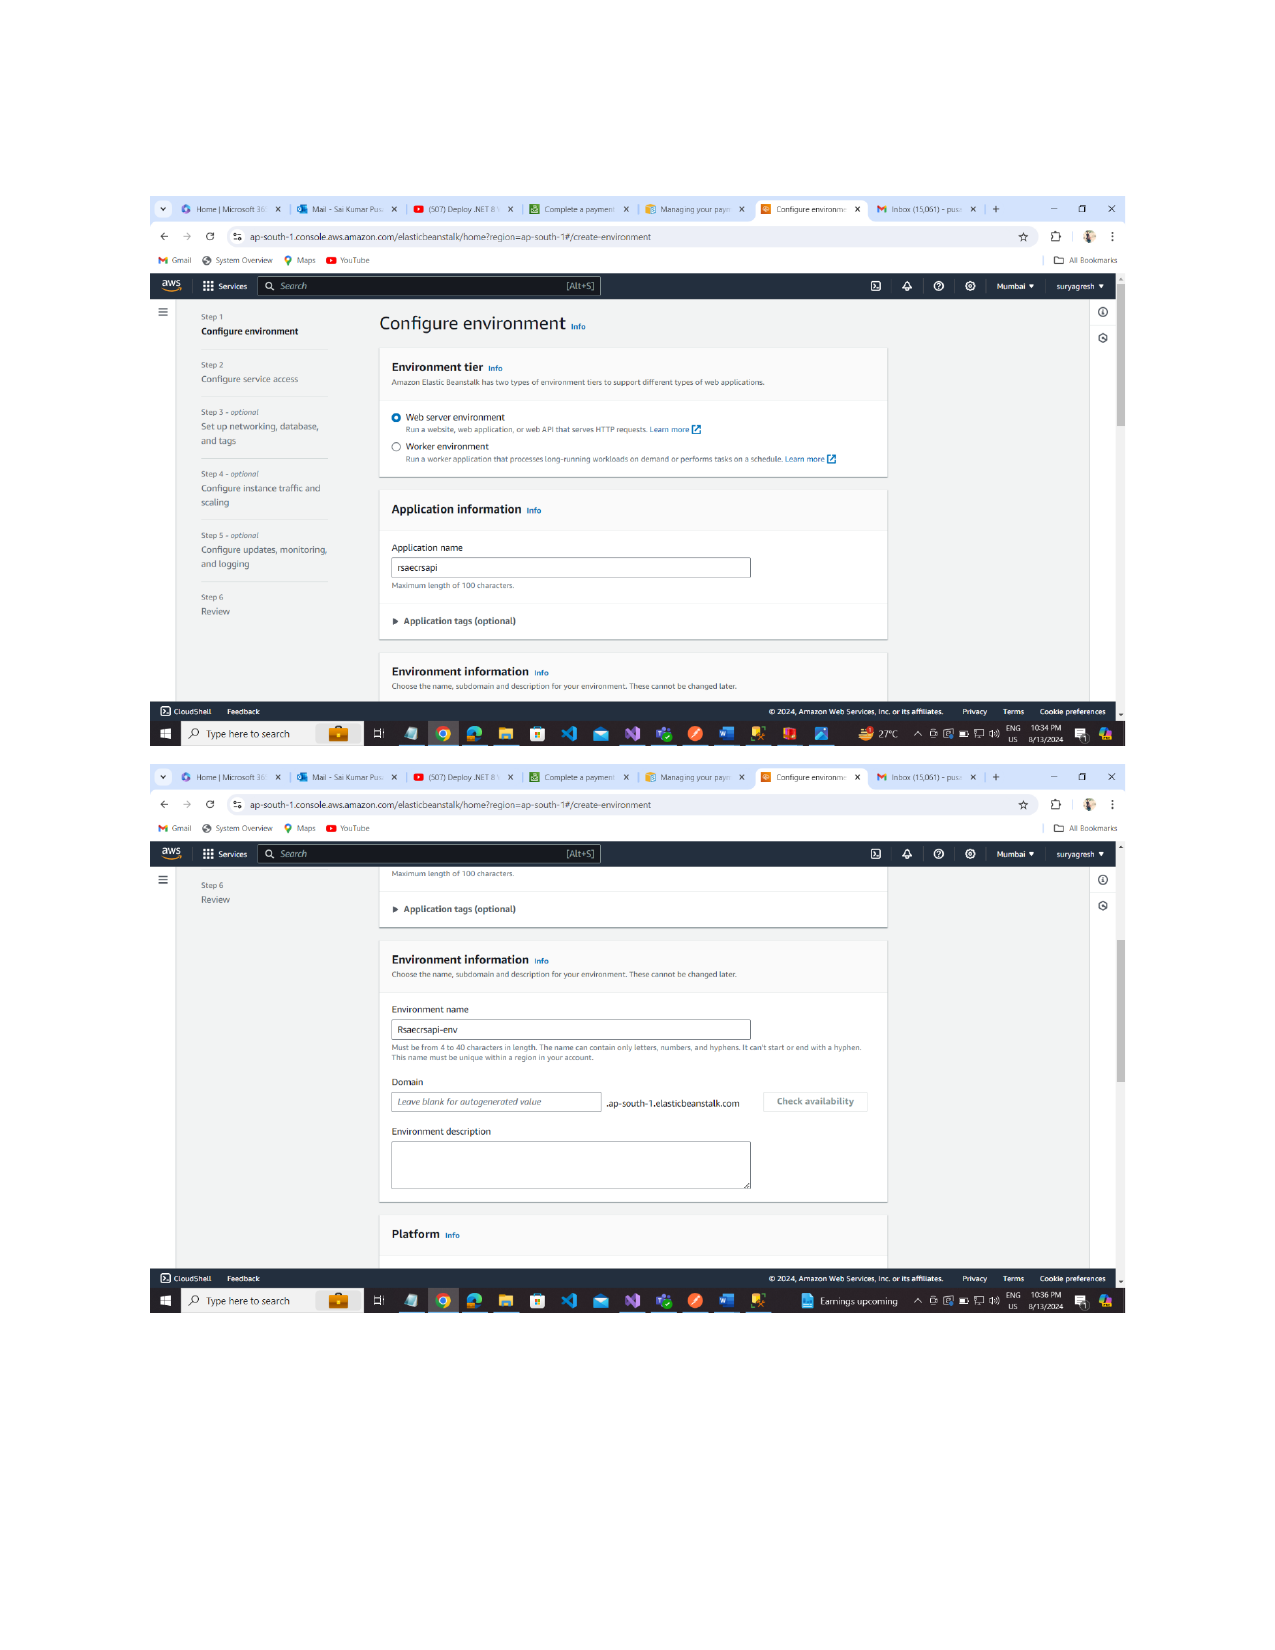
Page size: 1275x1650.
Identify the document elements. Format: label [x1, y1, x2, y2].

picture [150, 764, 1125, 1313]
picture [150, 196, 1125, 746]
